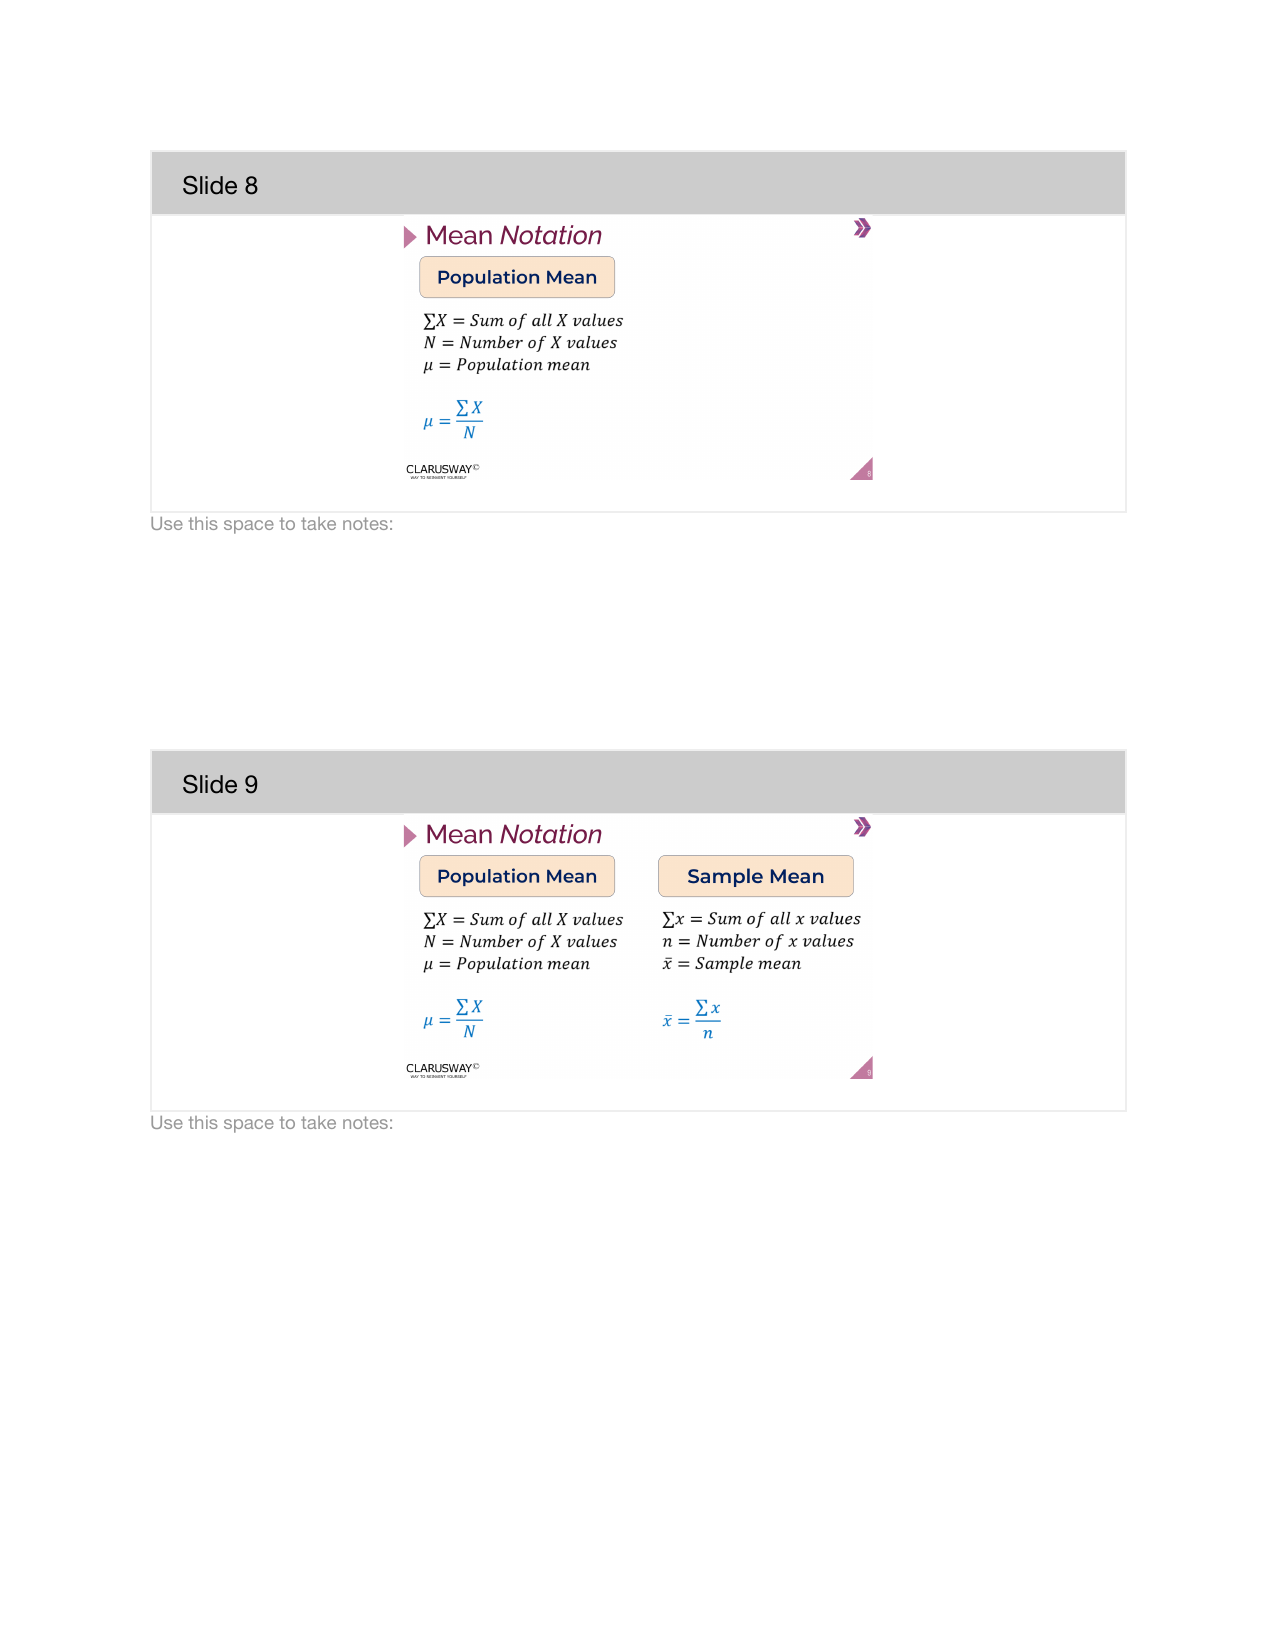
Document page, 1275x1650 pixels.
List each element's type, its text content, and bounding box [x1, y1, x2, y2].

table_cell [152, 815, 1125, 1110]
text Use this space to take notes: [150, 513, 1125, 536]
text Use this space to take notes: [150, 1112, 1125, 1135]
picture [403, 814, 873, 1079]
table_header Slide 9 [152, 751, 1125, 813]
table_cell [152, 216, 1125, 511]
picture [403, 215, 873, 480]
table_header Slide 8 [152, 152, 1125, 214]
